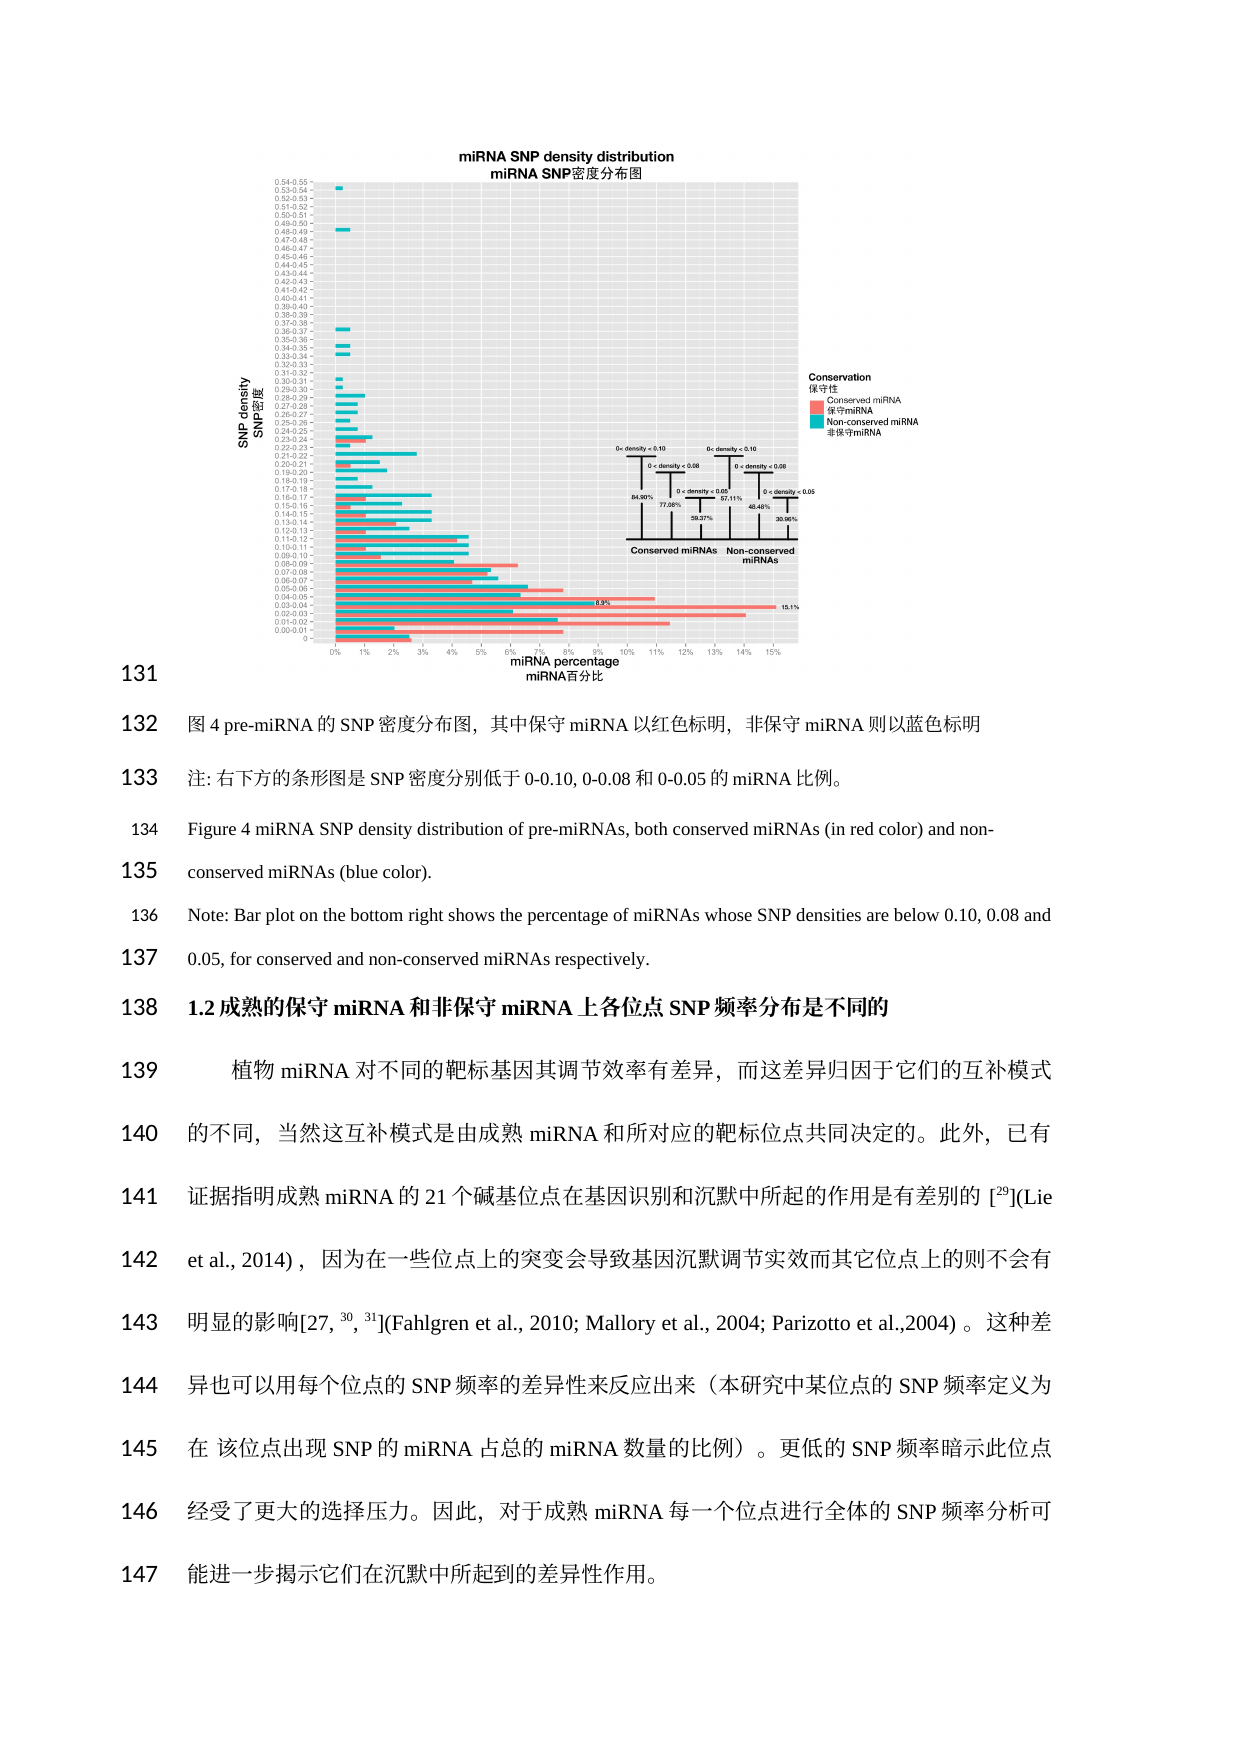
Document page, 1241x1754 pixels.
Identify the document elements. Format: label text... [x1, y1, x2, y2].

text 1.2成熟的保守miRNA和非保守miRNA上各位点SNP频率分布是不同的 [187, 991, 1053, 1022]
text 注: 右下方的条形图是SNP密度分别低于0-0.10, 0-0.08 和0-0.05的miRNA比例。 [187, 764, 1053, 791]
text Note: Bar plot on the bottom right shows the percentage of miRNAs whose SNP densities are below 0.10, 0.08 and 0.05, for conserved and non-conserved miRNAs respectively. [187, 904, 1053, 969]
text 图4 pre-miRNA的SNP密度分布图，其中保守miRNA以红色标明，非保守miRNA则以蓝色标明 [187, 710, 1053, 737]
text Figure 4 miRNA SNP density distribution of pre-miRNAs, both conserved miRNAs (in red color) and non-conserved miRNAs (blue color). [187, 818, 1053, 883]
picture [231, 150, 940, 682]
text 植物miRNA对不同的靶标基因其调节效率有差异，而这差异归因于它们的互补模式的不同，当然这互补模式是由成熟miRNA和所对应的靶标位点共同决定的。此外，已有证据指明成熟miRNA的21个碱基位点在基因识别和沉默中所起的作用是有差别的 [](Lie et al., 2014) ，因为在一些位点上的突变会导致基因沉默调节实效而其它位点上的则不会有明显的影响[27, , ](Fahlgren et al., 2010; Mallory et al., 2004; Parizotto et al.,2004) 。这种差异也可以用每个位点的SNP频率的差异性来反应出来（本研究中某位点的SNP频率定义为在 该位点出现SNP的miRNA占总的miRNA数量的比例）。更低的SNP频率暗示此位点经受了更大的选择压力。因此，对于成熟miRNA每一个位点进行全体的SNP频率分析可能进一步揭示它们在沉默中所起到的差异性作用。 [187, 1053, 1053, 1588]
